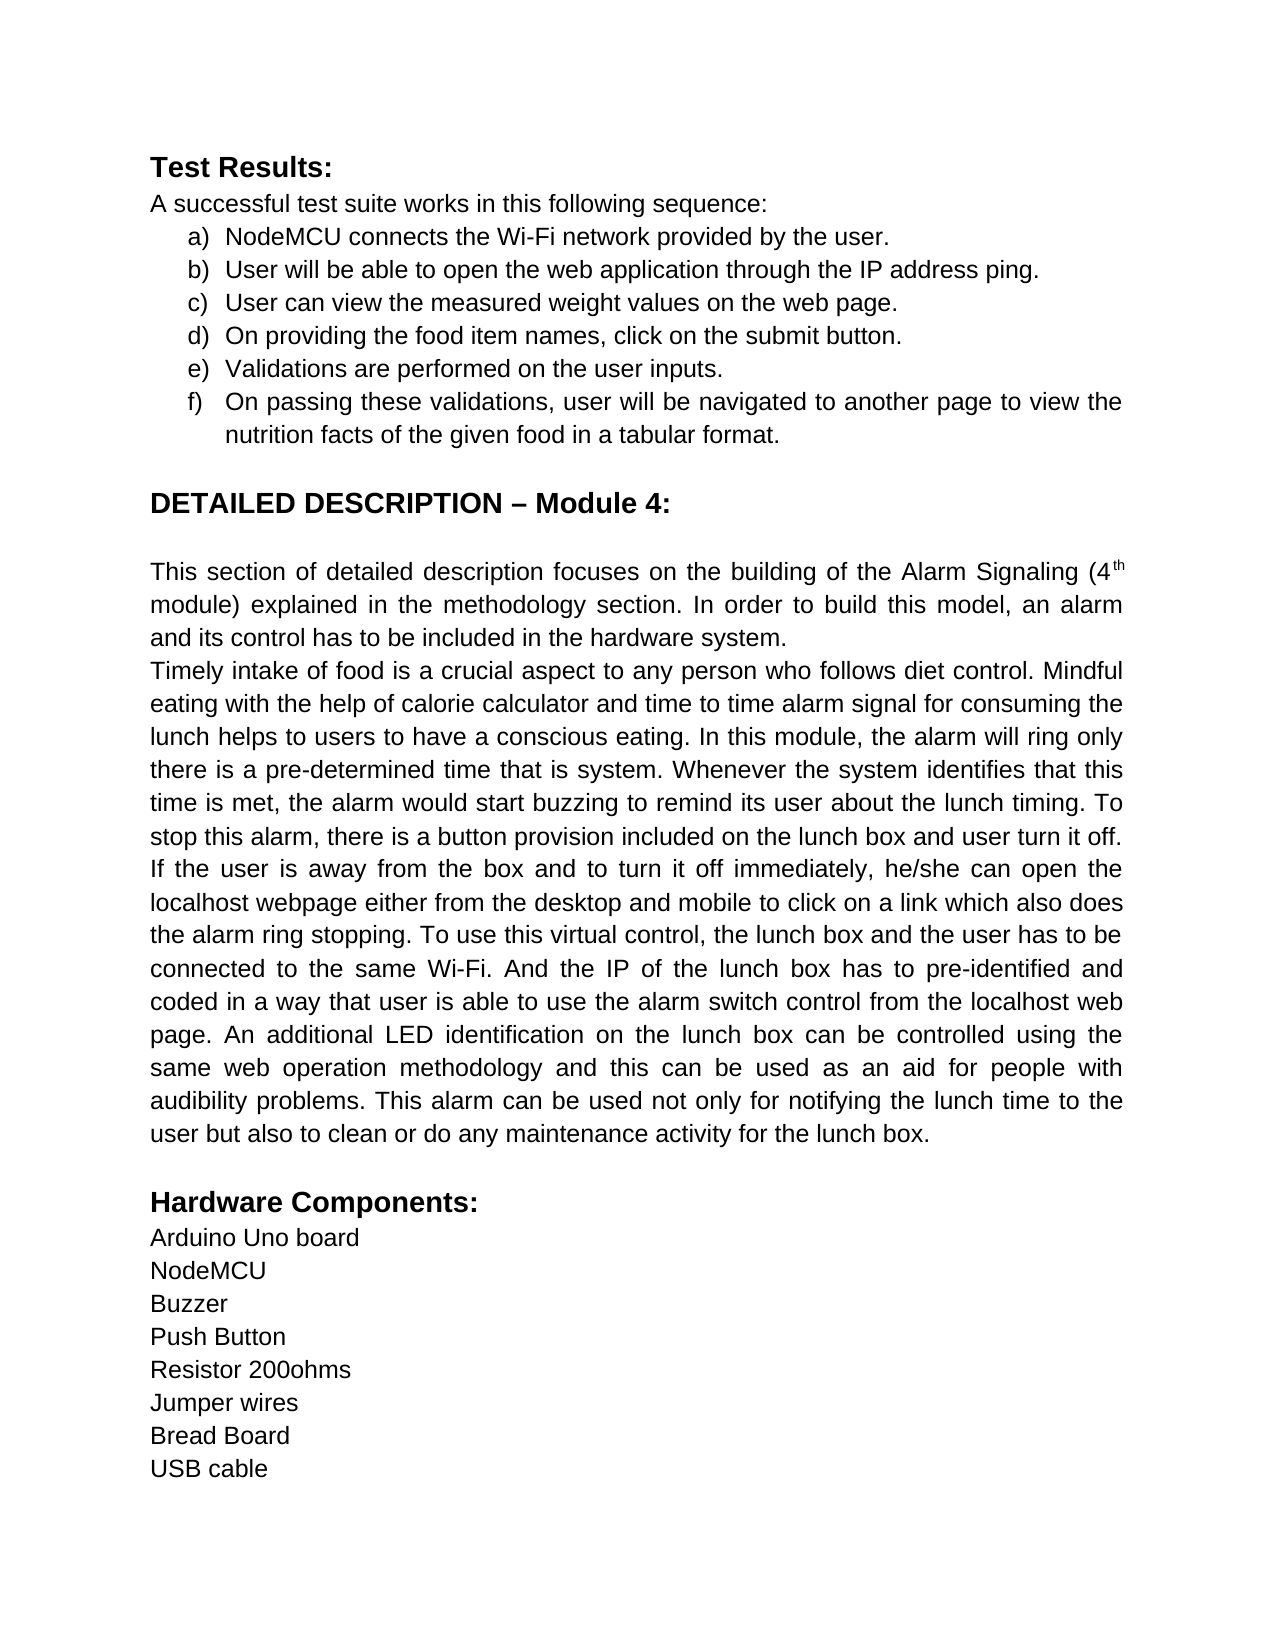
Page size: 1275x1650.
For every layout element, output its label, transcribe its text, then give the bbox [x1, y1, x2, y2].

text Hardware Components: [150, 1185, 1125, 1218]
text Resistor 200ohms [150, 1355, 1125, 1384]
text This section of detailed description focuses on the building of the Alarm Signaling (4th module) explained in the methodology section. In order to build this model, an alarm and its control has to be included in the hardware system. [150, 557, 1125, 652]
list NodeMCU connects the Wi-Fi network provided by the user. [187, 222, 1125, 250]
list On passing these validations, user will be navigated to another page to view the nutrition facts of the given food in a tabular format. [187, 387, 1125, 448]
text DETAILED DESCRIPTION – Module 4: [150, 486, 1125, 519]
text Bread Board [150, 1421, 1125, 1450]
text NodeMCU [150, 1256, 1125, 1285]
text Timely intake of food is a crucial aspect to any person who follows diet control. Mindful eating with the help of calorie calculator and time to time alarm signal for consuming the lunch helps to users to have a conscious eating. In this module, the alarm will ring only there is a pre-determined time that is system. Whenever the system identifies that this time is met, the alarm would start buzzing to remind its user about the lunch timing. To stop this alarm, there is a button provision included on the lunch box and user turn it off. If the user is away from the box and to turn it off immediately, he/she can open the localhost webpage either from the desktop and mobile to click on a link which also does the alarm ring stopping. To use this virtual control, the lunch box and the user has to be connected to the same Wi-Fi. And the IP of the lunch box has to pre-identified and coded in a way that user is able to use the alarm switch control from the localhost web page. An additional LED identification on the lunch box can be controlled using the same web operation methodology and this can be used as an aid for people with audibility problems. This alarm can be used not only for notifying the lunch time to the user but also to clean or do any maintenance activity for the lunch box. [150, 656, 1125, 1147]
list User will be able to open the web application through the IP address ping. [187, 254, 1125, 283]
text Push Button [150, 1322, 1125, 1351]
text A successful test suite works in this following sequence: [150, 188, 1125, 217]
text USB cable [150, 1454, 1125, 1483]
list Validations are performed on the user inputs. [187, 354, 1125, 382]
text Jumper wires [150, 1388, 1125, 1417]
list User can view the measured weight values on the web page. [187, 288, 1125, 316]
text Test Results: [150, 150, 1125, 183]
text Arduino Uno board [150, 1223, 1125, 1252]
list On providing the food item names, click on the submit button. [187, 321, 1125, 349]
text Buzzer [150, 1289, 1125, 1318]
